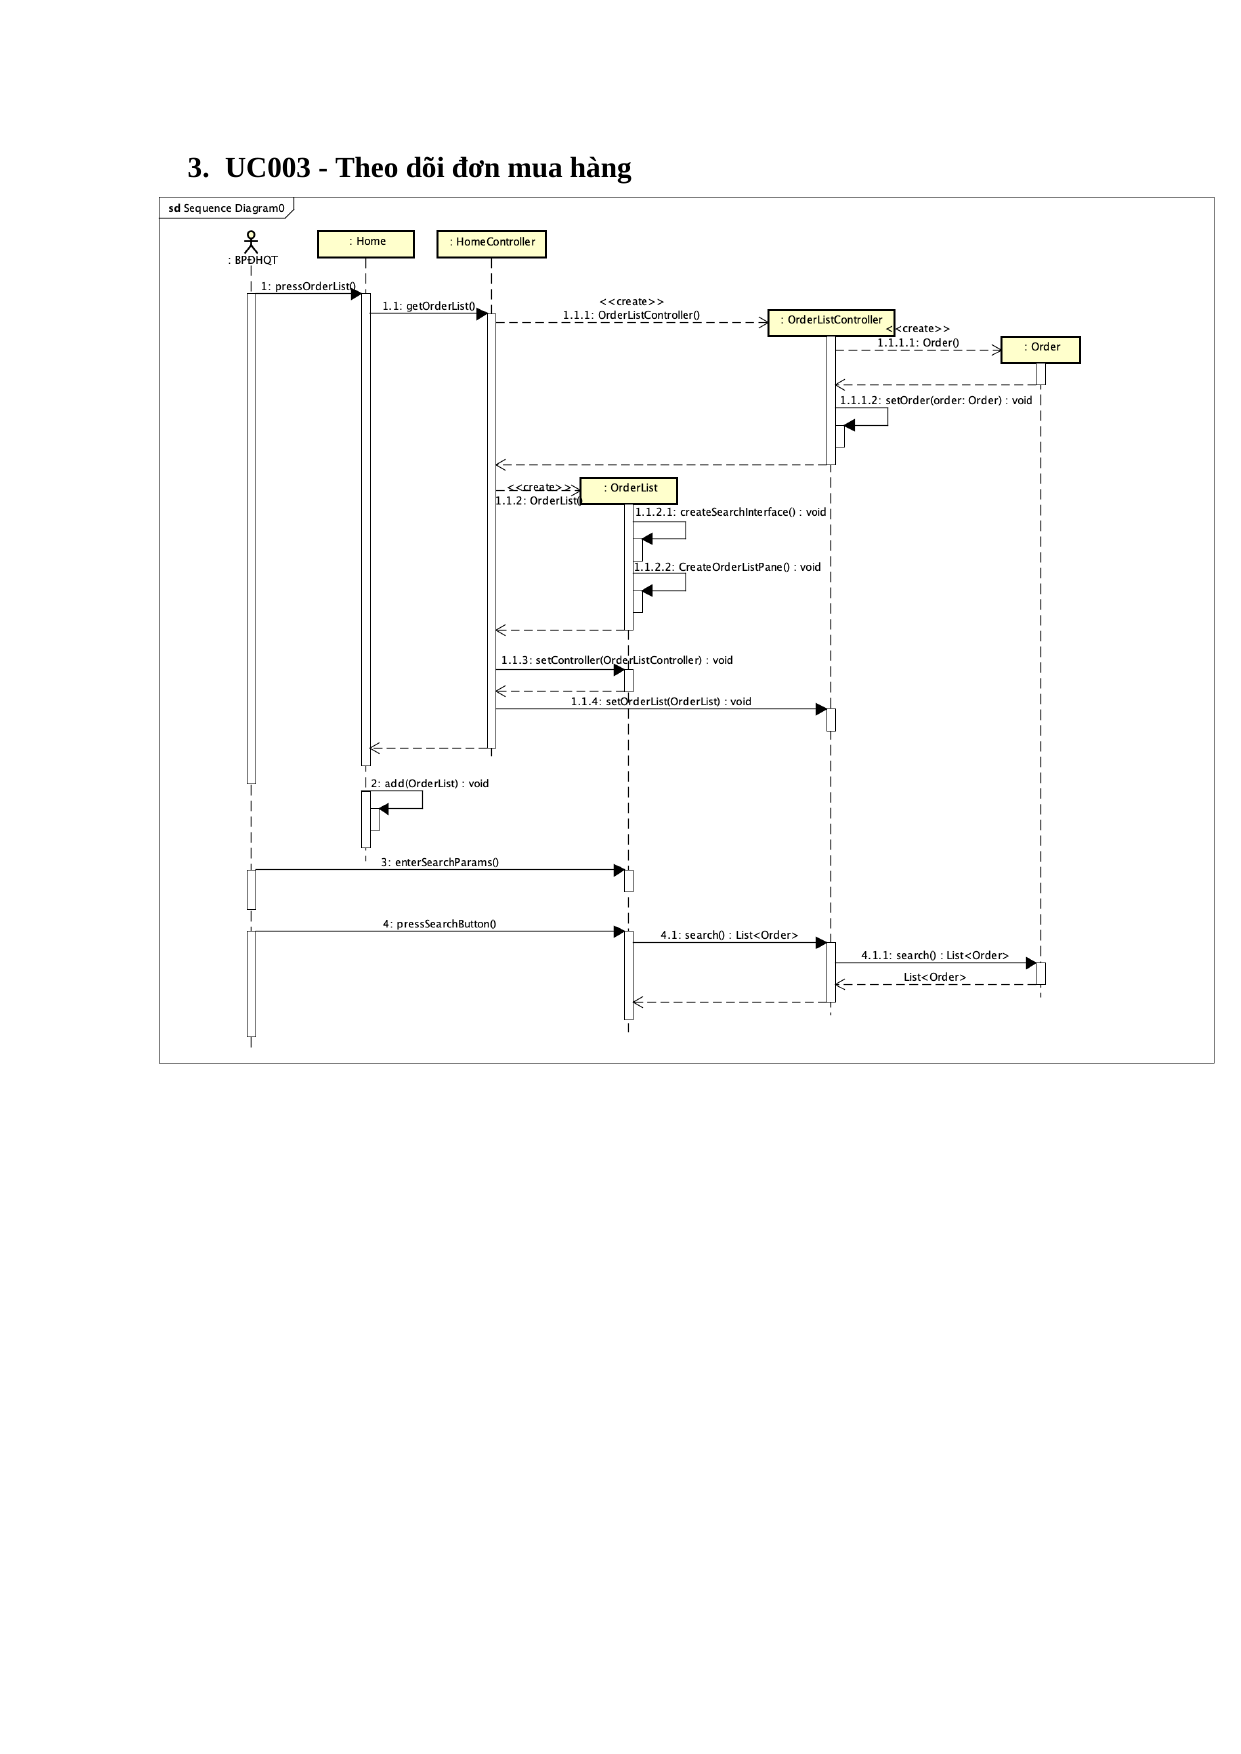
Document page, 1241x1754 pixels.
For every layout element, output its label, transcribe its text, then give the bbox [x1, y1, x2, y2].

subtitle UC003 - Theo dõi đơn mua hàng [187, 150, 1090, 183]
picture [150, 188, 1222, 1071]
